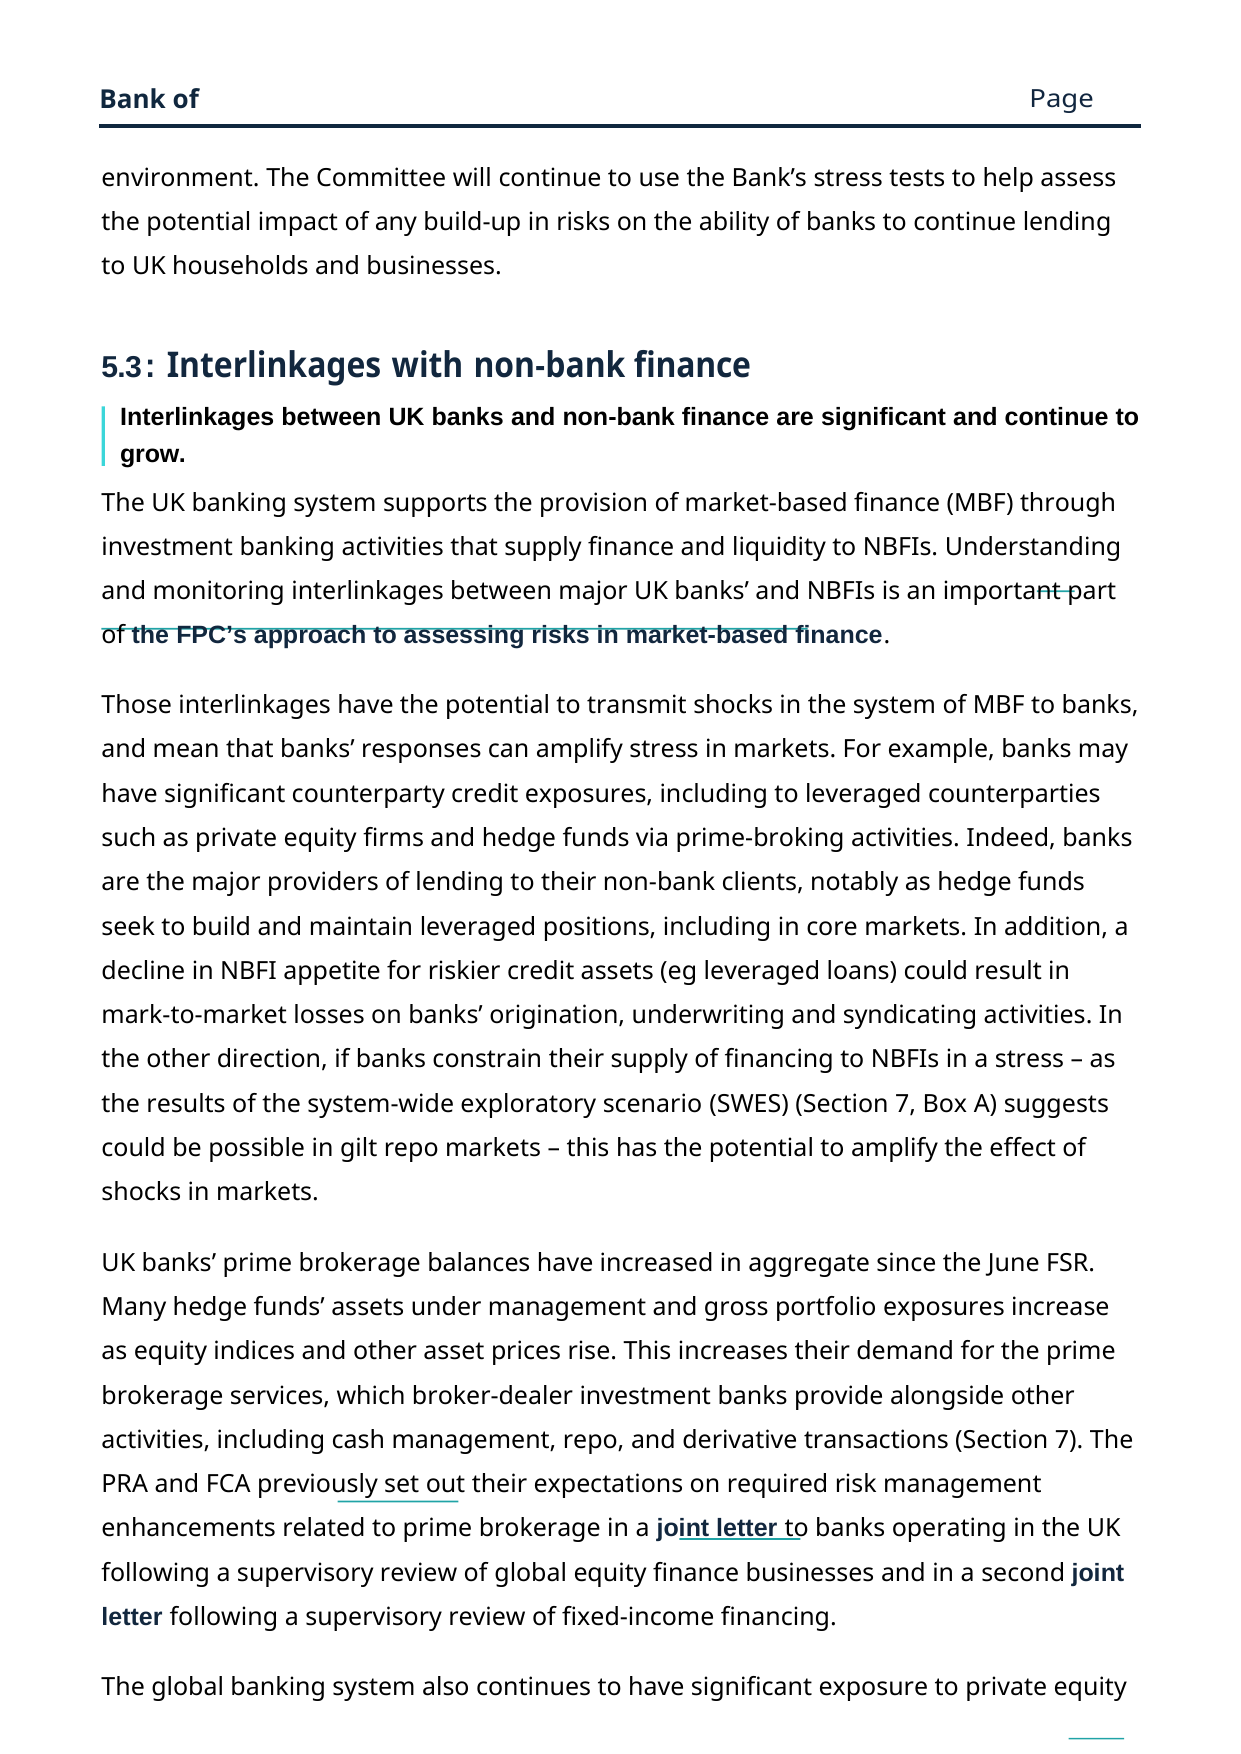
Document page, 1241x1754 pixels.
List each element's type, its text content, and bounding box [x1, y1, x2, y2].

text UK banks’ prime brokerage balances have increased in aggregate since the June FSR. Many hedge funds’ assets under management and gross portfolio exposures increase as equity indices and other asset prices rise. This increases their demand for the prime brokerage services, which broker-dealer investment banks provide alongside other activities, including cash management, repo, and derivative transactions (Section 7). The PRA and FCA previously set out their expectations on required risk management enhancements related to prime brokerage in a joint letter to banks operating in the UK following a supervisory review of global equity finance businesses and in a second joint letter following a supervisory review of fixed-income financing. [101, 1244, 1140, 1633]
text Those interlinkages have the potential to transmit shocks in the system of MBF to banks, and mean that banks’ responses can amplify stress in markets. For example, banks may have significant counterparty credit exposures, including to leveraged counterparties such as private equity firms and hedge funds via prime-broking activities. Indeed, banks are the major providers of lending to their non-bank clients, notably as hedge funds seek to build and maintain leveraged positions, including in core markets. In addition, a decline in NBFI appetite for riskier credit assets (eg leveraged loans) could result in mark-to-market losses on banks’ origination, underwriting and syndicating activities. In the other direction, if banks constrain their supply of financing to NBFIs in a stress – as the results of the system-wide exploratory scenario (SWES) (Section 7, Box A) suggests could be possible in gilt repo markets – this has the potential to amplify the effect of shocks in markets. [101, 687, 1140, 1208]
text environment. The Committee will continue to use the Bank’s stress tests to help assess the potential impact of any build-up in risks on the ability of banks to continue lending to UK households and businesses. [101, 159, 1138, 282]
text The UK banking system supports the provision of market-based finance (MBF) through investment banking activities that supply finance and liquidity to NBFIs. Understanding and monitoring interlinkages between major UK banks’ and NBFIs is an important part of the FPC’s approach to assessing risks in market-based finance. [101, 484, 1139, 651]
subtitle : Interlinkages with non-bank ﬁnance [101, 339, 1152, 388]
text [101, 1669, 1139, 1703]
subtitle Interlinkages between UK banks and non-bank finance are significant and continue to grow. [120, 402, 1148, 468]
